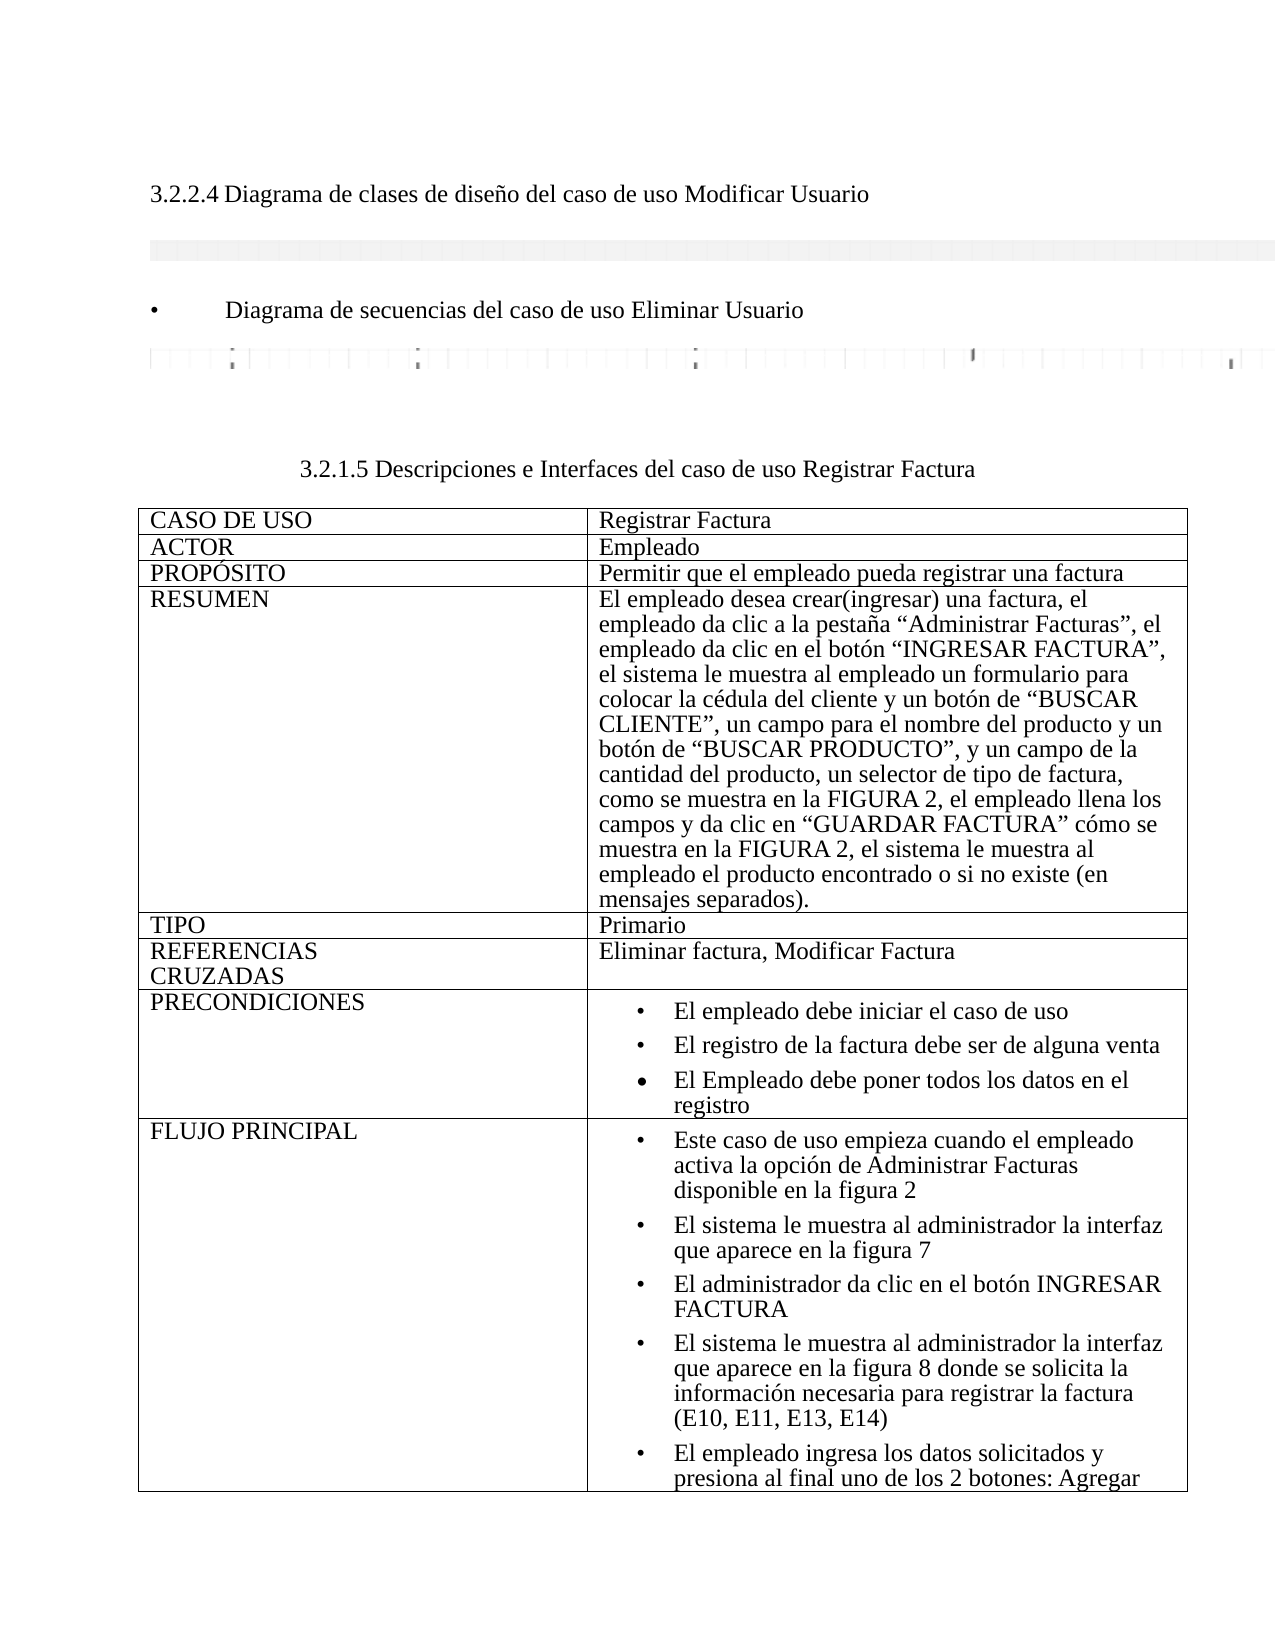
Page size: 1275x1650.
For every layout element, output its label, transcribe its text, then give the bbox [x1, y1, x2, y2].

table_cell TIPO [139, 913, 587, 938]
table_cell Eliminar factura, Modificar Factura [588, 939, 1187, 989]
table_cell PRECONDICIONES [139, 990, 587, 1118]
text 3.2.1.5 Descripciones e Interfaces del caso de uso Registrar Factura [150, 458, 1125, 483]
table_cell Primario [588, 913, 1187, 938]
table_cell Empleado [588, 535, 1187, 560]
table_header Registrar Factura [588, 509, 1187, 534]
table_cell El empleado desea crear(ingresar) una factura, el empleado da clic a la pestaña “Administrar Facturas”, el empleado da clic en el botón “INGRESAR FACTURA”, el sistema le muestra al empleado un formulario para colocar la cédula del cliente y un botón de “BUSCAR CLIENTE”, un campo para el nombre del producto y un botón de “BUSCAR PRODUCTO”, y un campo de la cantidad del producto, un selector de tipo de factura, como se muestra en la FIGURA 2, el empleado llena los campos y da clic en “GUARDAR FACTURA” cómo se muestra en la FIGURA 2, el sistema le muestra al empleado el producto encontrado o si no existe (en mensajes separados). [588, 587, 1187, 912]
table_cell Permitir que el empleado pueda registrar una factura [588, 561, 1187, 586]
table_cell PROPÓSITO [139, 561, 587, 586]
table_cell FLUJO PRINCIPAL [139, 1119, 587, 1491]
table_cell ACTOR [139, 535, 587, 560]
table_header CASO DE USO [139, 509, 587, 534]
text 3.2.2.4 Diagrama de clases de diseño del caso de uso Modificar Usuario [150, 183, 1125, 208]
table_cell REFERENCIAS CRUZADAS [139, 939, 587, 989]
table_cell RESUMEN [139, 587, 587, 912]
list Diagrama de secuencias del caso de uso Eliminar Usuario [150, 298, 1125, 323]
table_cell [588, 1119, 1187, 1491]
table_cell El empleado debe iniciar el caso de uso El registro de la factura debe ser de alguna venta El Empleado debe poner todos los datos en el registro [588, 990, 1187, 1118]
